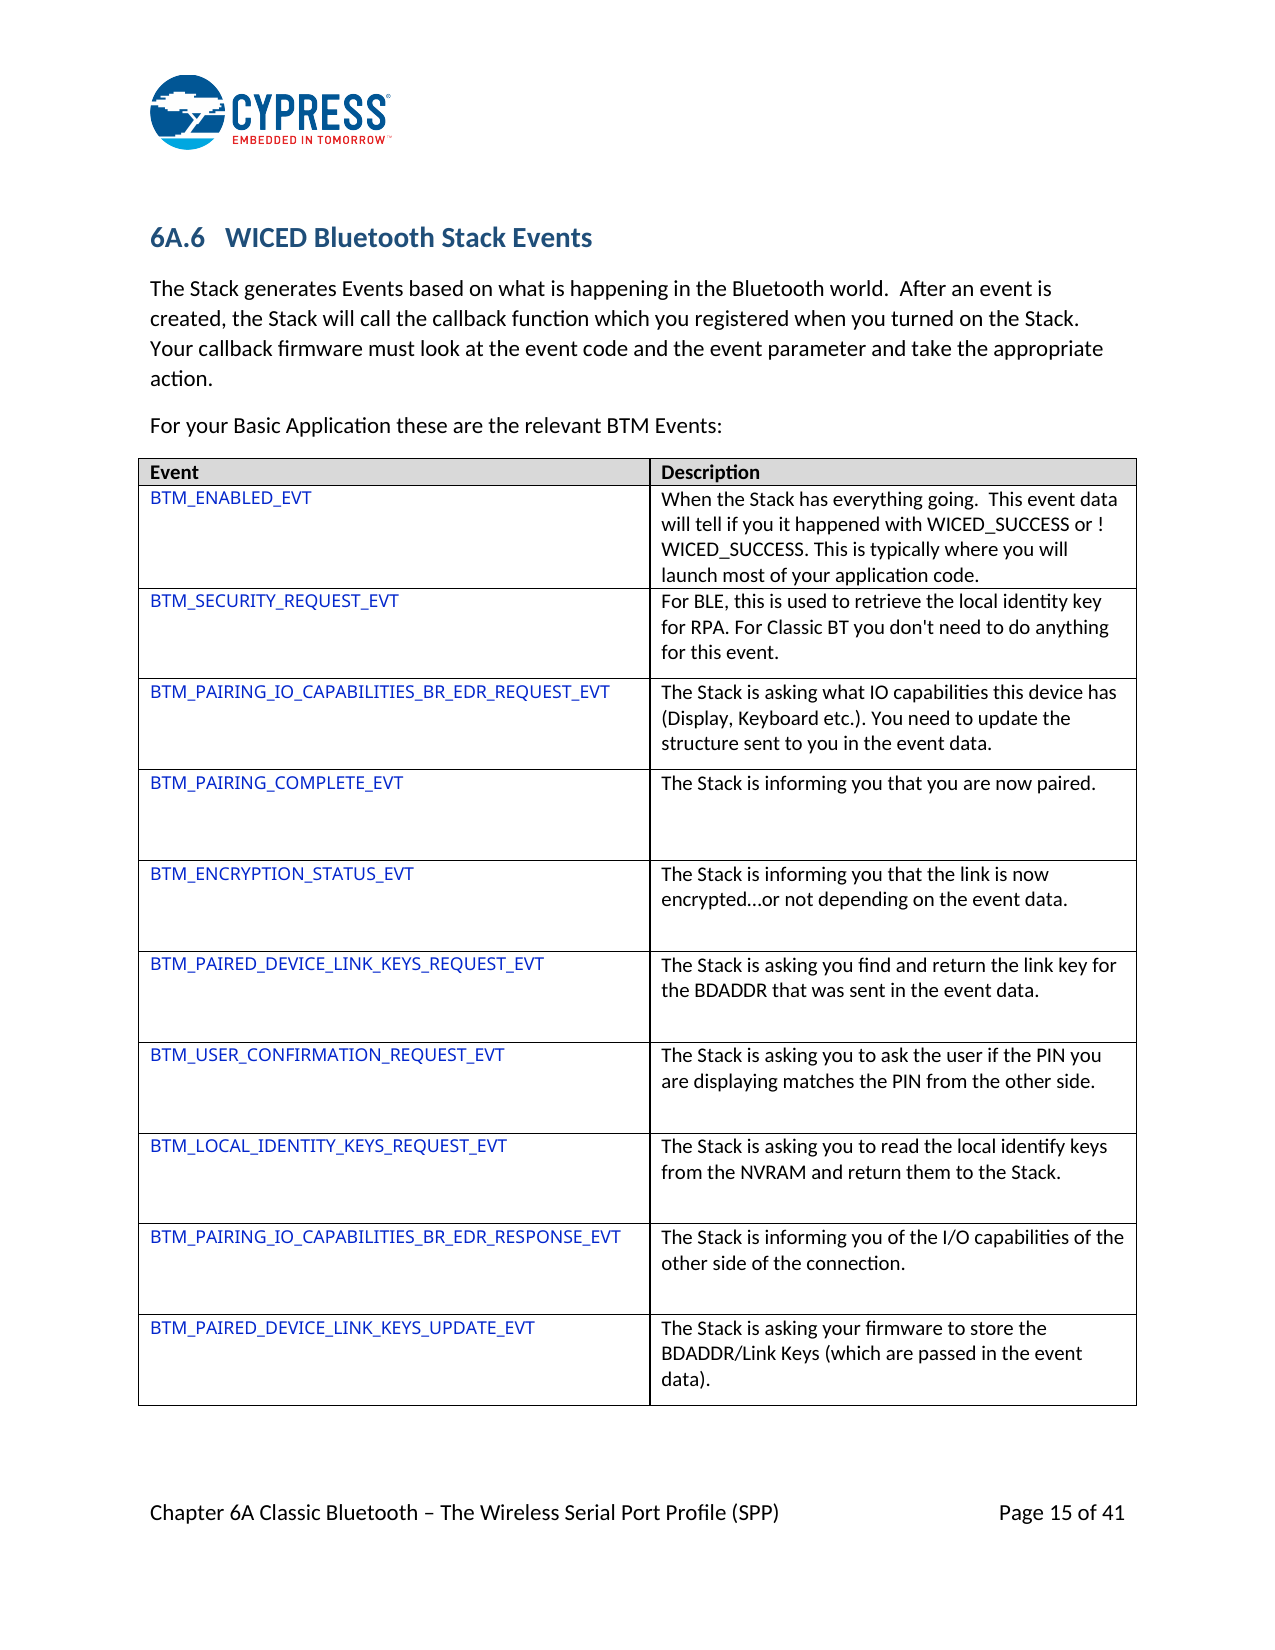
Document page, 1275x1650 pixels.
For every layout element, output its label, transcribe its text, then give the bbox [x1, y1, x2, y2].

table_header Event [139, 459, 649, 485]
table_cell For BLE, this is used to retrieve the local identity key for RPA. For Classic BT you don't need to do anything for this event. [651, 589, 1136, 678]
table_cell BTM_ENCRYPTION_STATUS_EVT [139, 861, 649, 951]
table_cell BTM_LOCAL_IDENTITY_KEYS_REQUEST_EVT [139, 1134, 649, 1223]
table_cell The Stack is informing you that you are now paired. [651, 770, 1136, 860]
table_cell When the Stack has everything going. This event data will tell if you it happened with WICED_SUCCESS or !WICED_SUCCESS. This is typically where you will launch most of your application code. [651, 486, 1136, 587]
table_cell BTM_PAIRED_DEVICE_LINK_KEYS_UPDATE_EVT [139, 1315, 649, 1405]
subtitle WICED Bluetooth Stack Events [112, 219, 1125, 254]
table_cell BTM_PAIRING_IO_CAPABILITIES_BR_EDR_REQUEST_EVT [139, 679, 649, 769]
table_cell BTM_USER_CONFIRMATION_REQUEST_EVT [139, 1043, 649, 1132]
picture [150, 75, 392, 150]
table_cell BTM_PAIRED_DEVICE_LINK_KEYS_REQUEST_EVT [139, 952, 649, 1042]
table_cell The Stack is asking you find and return the link key for the BDADDR that was sent in the event data. [651, 952, 1136, 1042]
text The Stack generates Events based on what is happening in the Bluetooth world. After an event is created, the Stack will call the callback function which you registered when you turned on the Stack. Your callback firmware must look at the event code and the event parameter and take the appropriate action. [150, 274, 1125, 392]
table_cell The Stack is asking you to read the local identify keys from the NVRAM and return them to the Stack. [651, 1134, 1136, 1223]
table_cell BTM_ENABLED_EVT [139, 486, 649, 587]
table_cell BTM_SECURITY_REQUEST_EVT [139, 589, 649, 678]
table_cell BTM_PAIRING_IO_CAPABILITIES_BR_EDR_RESPONSE_EVT [139, 1224, 649, 1314]
table_cell The Stack is informing you that the link is now encrypted…or not depending on the event data. [651, 861, 1136, 951]
table_cell The Stack is asking what IO capabilities this device has (Display, Keyboard etc.). You need to update the structure sent to you in the event data. [651, 679, 1136, 769]
table_cell The Stack is asking you to ask the user if the PIN you are displaying matches the PIN from the other side. [651, 1043, 1136, 1132]
table_cell The Stack is informing you of the I/O capabilities of the other side of the connection. [651, 1224, 1136, 1314]
table_cell BTM_PAIRING_COMPLETE_EVT [139, 770, 649, 860]
text For your Basic Application these are the relevant BTM Events: [150, 411, 1125, 439]
table_header Description [651, 459, 1136, 485]
table_cell The Stack is asking your firmware to store the BDADDR/Link Keys (which are passed in the event data). [651, 1315, 1136, 1405]
